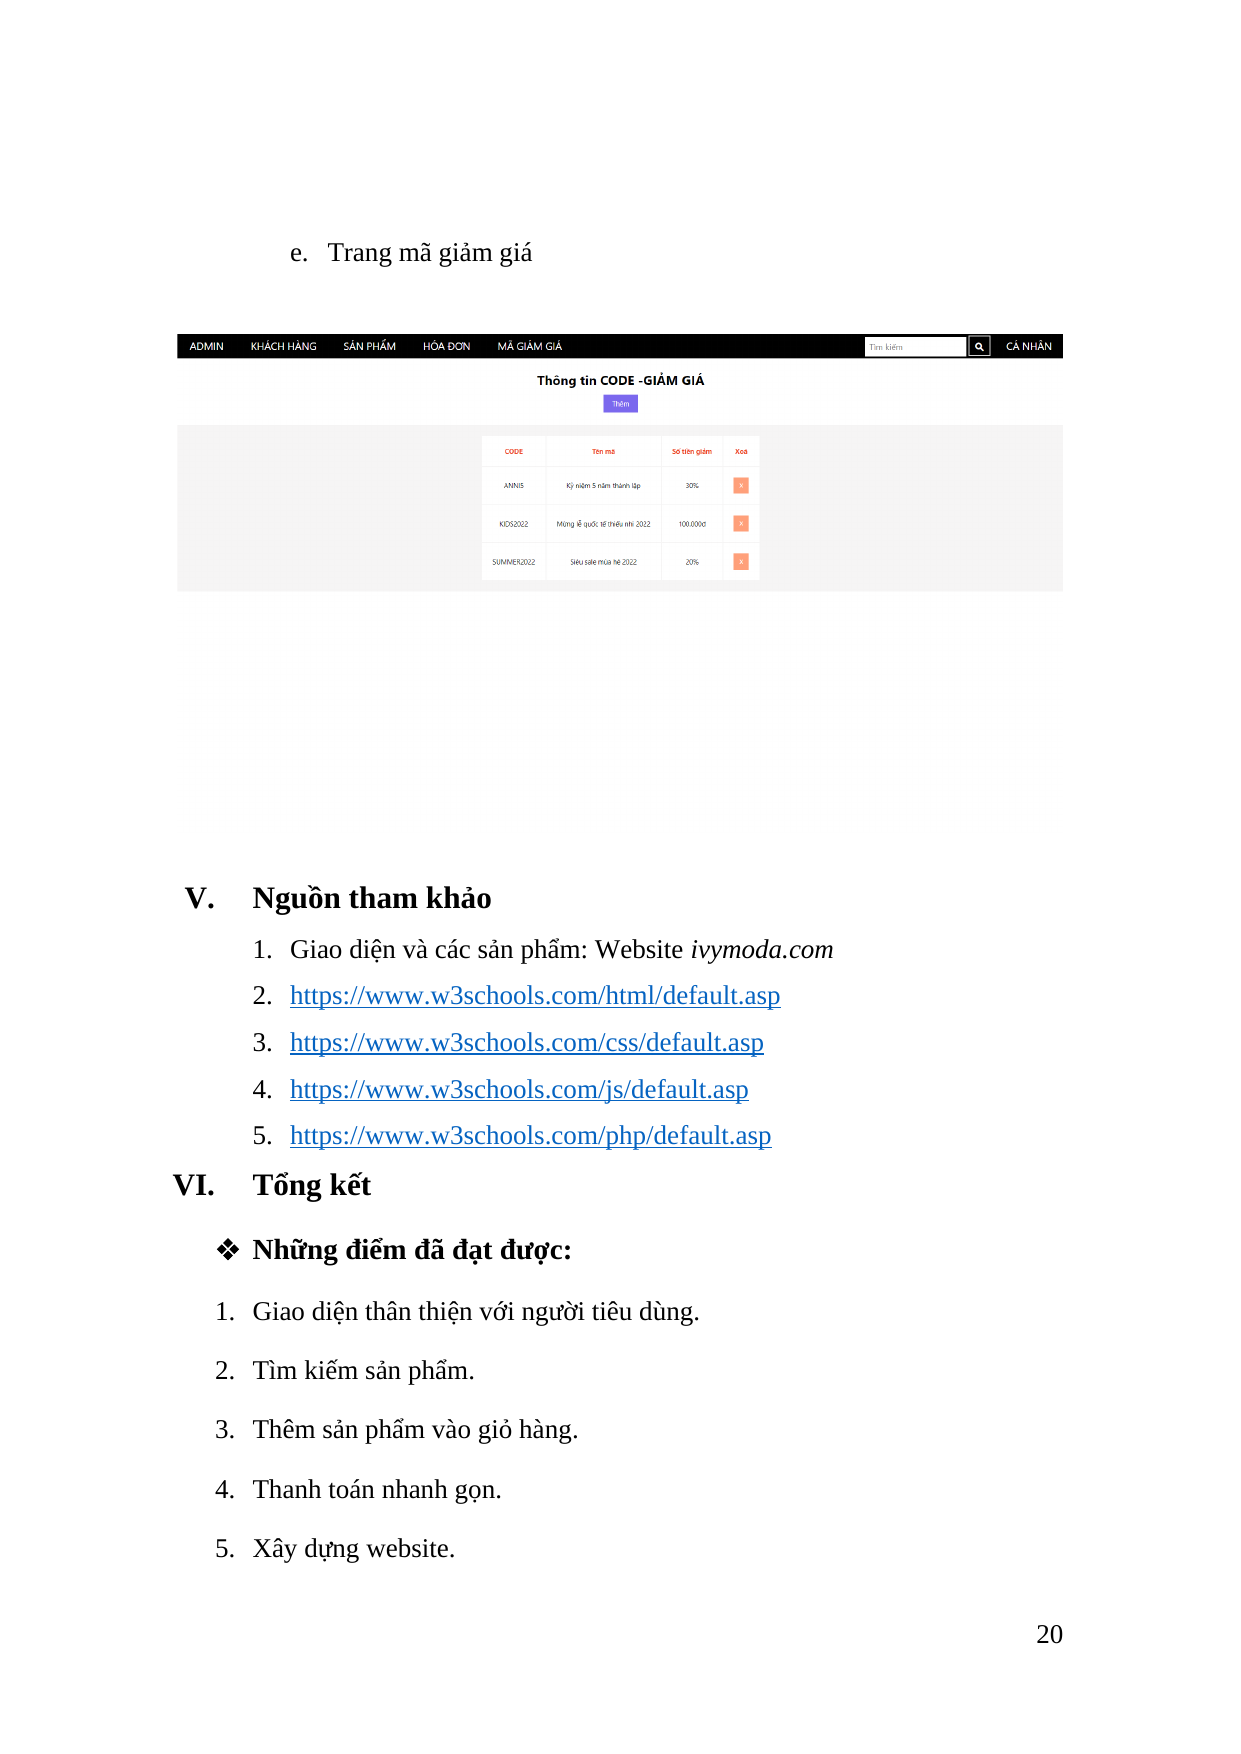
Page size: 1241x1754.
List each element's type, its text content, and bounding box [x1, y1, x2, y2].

list Thanh toán nhanh gọn. [215, 1473, 1063, 1504]
list Giao diện thân thiện với người tiêu dùng. [215, 1295, 1063, 1326]
list https://www.w3schools.com/html/default.asp [252, 979, 1063, 1011]
list Nguồn tham khảo [215, 833, 1063, 915]
list Thêm sản phẩm vào giỏ hàng. [215, 1414, 1063, 1445]
list Tổng kết [215, 1166, 1063, 1202]
list Những điểm đã đạt được: [215, 1232, 1063, 1266]
list https://www.w3schools.com/php/default.asp [252, 1119, 1063, 1151]
list Xây dựng website. [215, 1532, 1063, 1563]
list Trang mã giảm giá [290, 236, 1063, 268]
list https://www.w3schools.com/css/default.asp [252, 1026, 1063, 1057]
picture [177, 334, 1063, 833]
list Tìm kiếm sản phẩm. [215, 1354, 1063, 1386]
list https://www.w3schools.com/js/default.asp [252, 1073, 1063, 1104]
list Giao diện và các sản phẩm: Website ivymoda.com [252, 933, 1063, 964]
